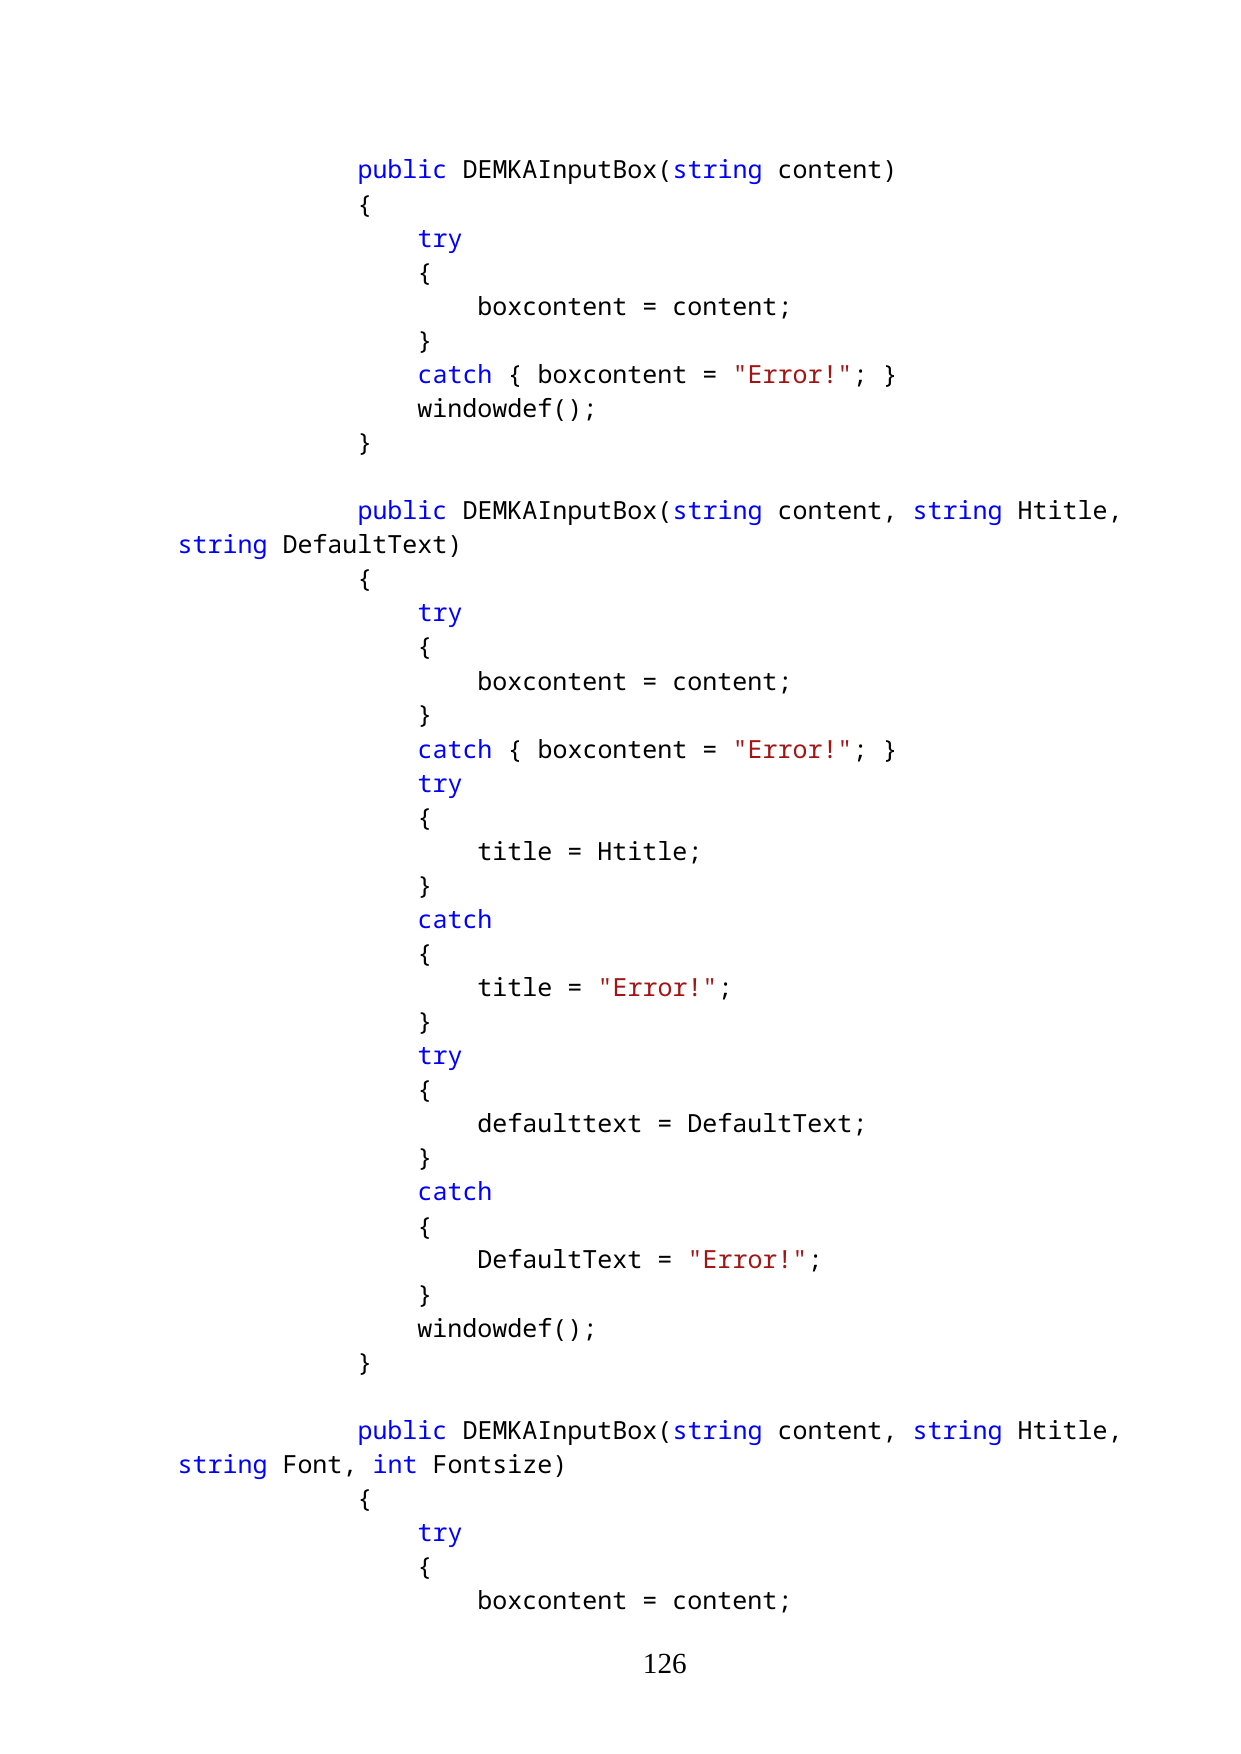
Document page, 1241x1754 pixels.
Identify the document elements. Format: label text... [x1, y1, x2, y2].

text public DEMKAInputBox(string content, string Htitle, string Font, int Fontsize) [177, 1412, 1152, 1481]
text catch { boxcontent = "Error!"; } [177, 357, 1152, 391]
text } [177, 1140, 1152, 1174]
text { [177, 186, 1152, 220]
text try [177, 1038, 1152, 1072]
text title = "Error!"; [177, 970, 1152, 1004]
text try [177, 765, 1152, 799]
text boxcontent = content; [177, 1583, 1152, 1617]
text { [177, 629, 1152, 663]
text windowdef(); [177, 1310, 1152, 1344]
text } [177, 322, 1152, 357]
text } [177, 1344, 1152, 1378]
text try [177, 1515, 1152, 1549]
text catch { boxcontent = "Error!"; } [177, 731, 1152, 765]
text defaulttext = DefaultText; [177, 1106, 1152, 1140]
text } [177, 1004, 1152, 1038]
text catch [177, 1174, 1152, 1208]
text } [177, 1276, 1152, 1310]
text boxcontent = content; [177, 663, 1152, 697]
text windowdef(); [177, 391, 1152, 425]
text { [177, 1208, 1152, 1242]
text { [177, 936, 1152, 970]
text } [177, 425, 1152, 459]
text try [177, 220, 1152, 254]
text { [177, 1549, 1152, 1583]
text { [177, 799, 1152, 833]
text title = Htitle; [177, 833, 1152, 867]
text try [177, 595, 1152, 629]
text { [177, 1481, 1152, 1515]
text } [177, 867, 1152, 902]
text public DEMKAInputBox(string content) [177, 152, 1152, 186]
text } [177, 697, 1152, 731]
text { [177, 254, 1152, 288]
text DefaultText = "Error!"; [177, 1242, 1152, 1276]
text public DEMKAInputBox(string content, string Htitle, string DefaultText) [177, 493, 1152, 561]
text catch [177, 902, 1152, 936]
text { [177, 1072, 1152, 1106]
text { [177, 561, 1152, 595]
text boxcontent = content; [177, 288, 1152, 322]
